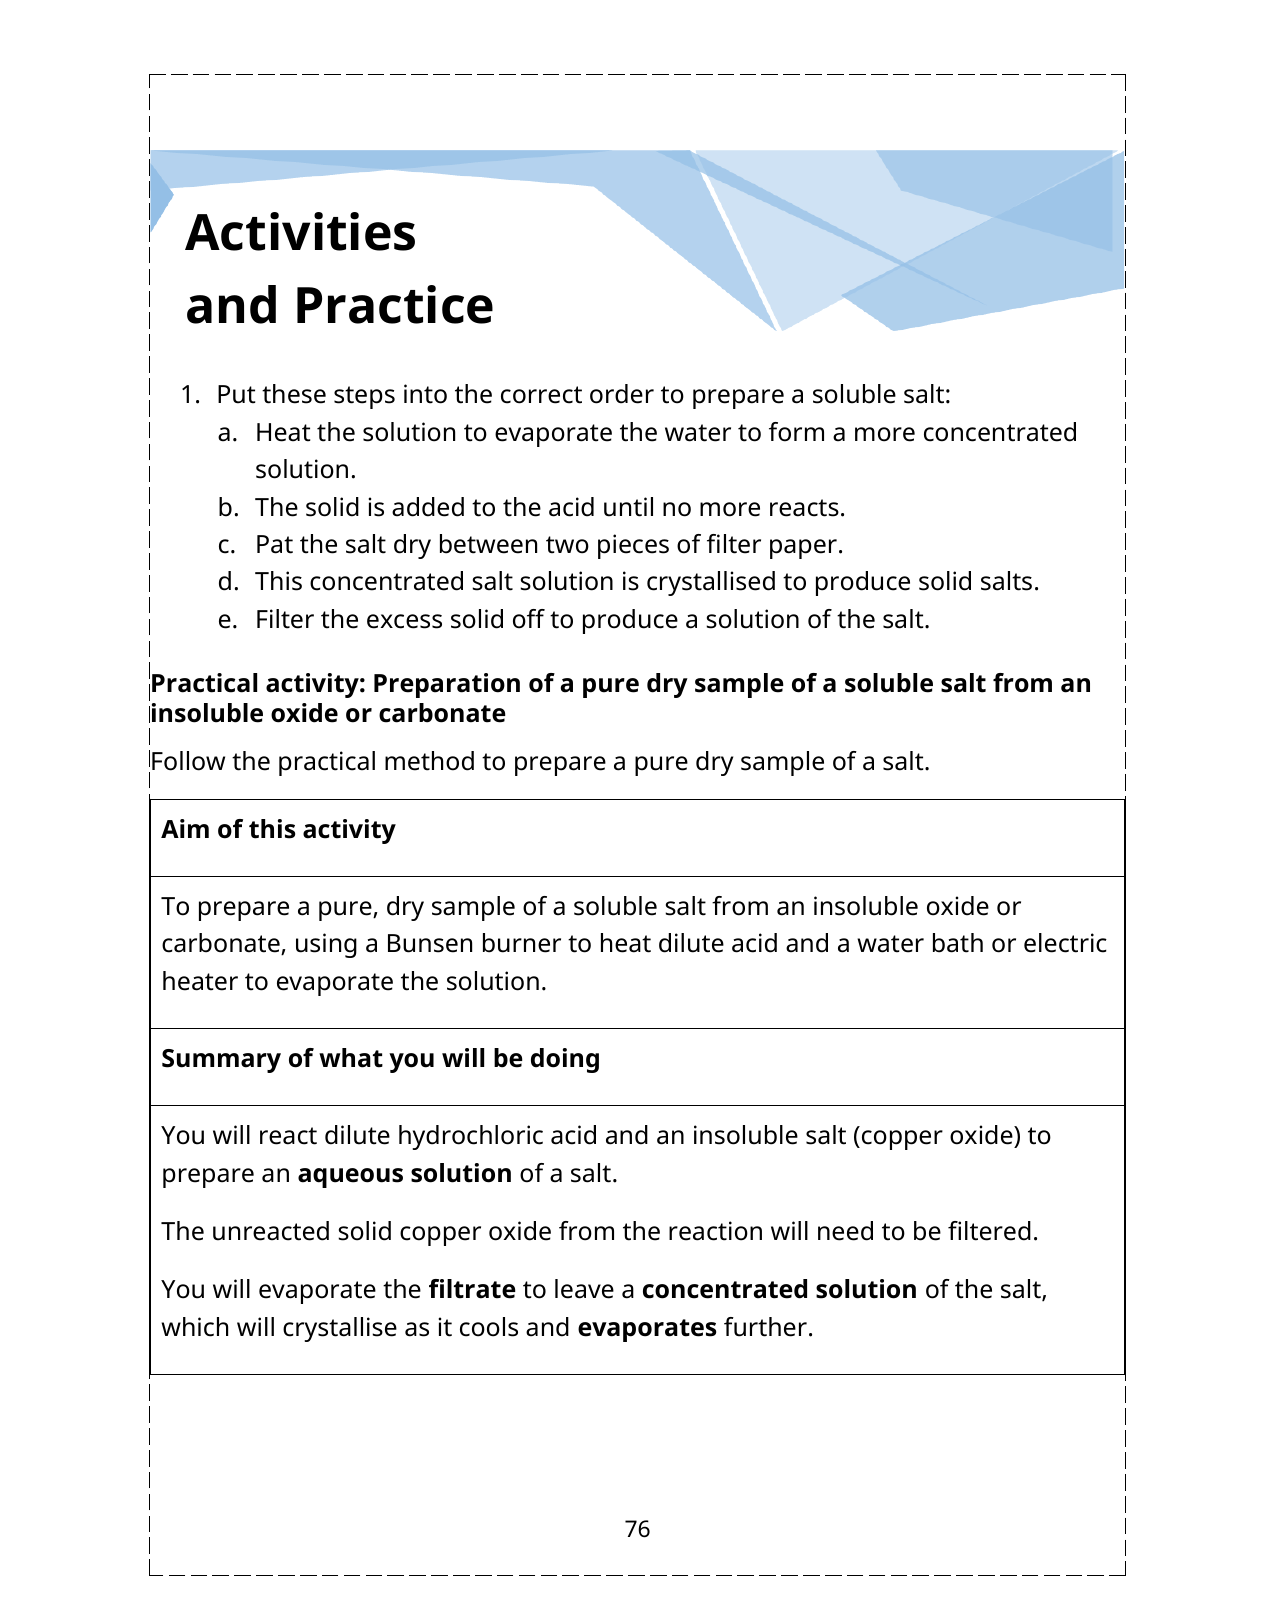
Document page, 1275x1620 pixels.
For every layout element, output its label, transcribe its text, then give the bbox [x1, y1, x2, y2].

text Follow the practical method to prepare a pure dry sample of a salt. [150, 740, 1125, 778]
table_cell Summary of what you will be doing [151, 1029, 1124, 1105]
list Pat the salt dry between two pieces of filter paper. [217, 527, 1125, 561]
table_header Aim of this activity [151, 800, 1124, 876]
picture [150, 150, 1125, 331]
list Filter the excess solid off to produce a solution of the salt. [217, 601, 1125, 635]
table_cell To prepare a pure, dry sample of a soluble salt from an insoluble oxide or carbonate, using a Bunsen burner to heat dilute acid and a water bath or electric heater to evaporate the solution. [151, 877, 1124, 1028]
list The solid is added to the acid until no more reacts. [217, 489, 1125, 523]
table_cell You will react dilute hydrochloric acid and an insoluble salt (copper oxide) to prepare an aqueous solution of a salt. The unreacted solid copper oxide from the reaction will need to be filtered. You will evaporate the filtrate to leave a concentrated solution of the salt, which will crystallise as it cools and evaporates further. [151, 1106, 1124, 1373]
text Practical activity: Preparation of a pure dry sample of a soluble salt from an insoluble oxide or carbonate [150, 668, 1125, 728]
text 1. Put these steps into the correct order to prepare a soluble salt: [180, 377, 1125, 411]
list Heat the solution to evaporate the water to form a more concentrated solution. [217, 414, 1125, 486]
list This concentrated salt solution is crystallised to produce solid salts. [217, 564, 1125, 598]
